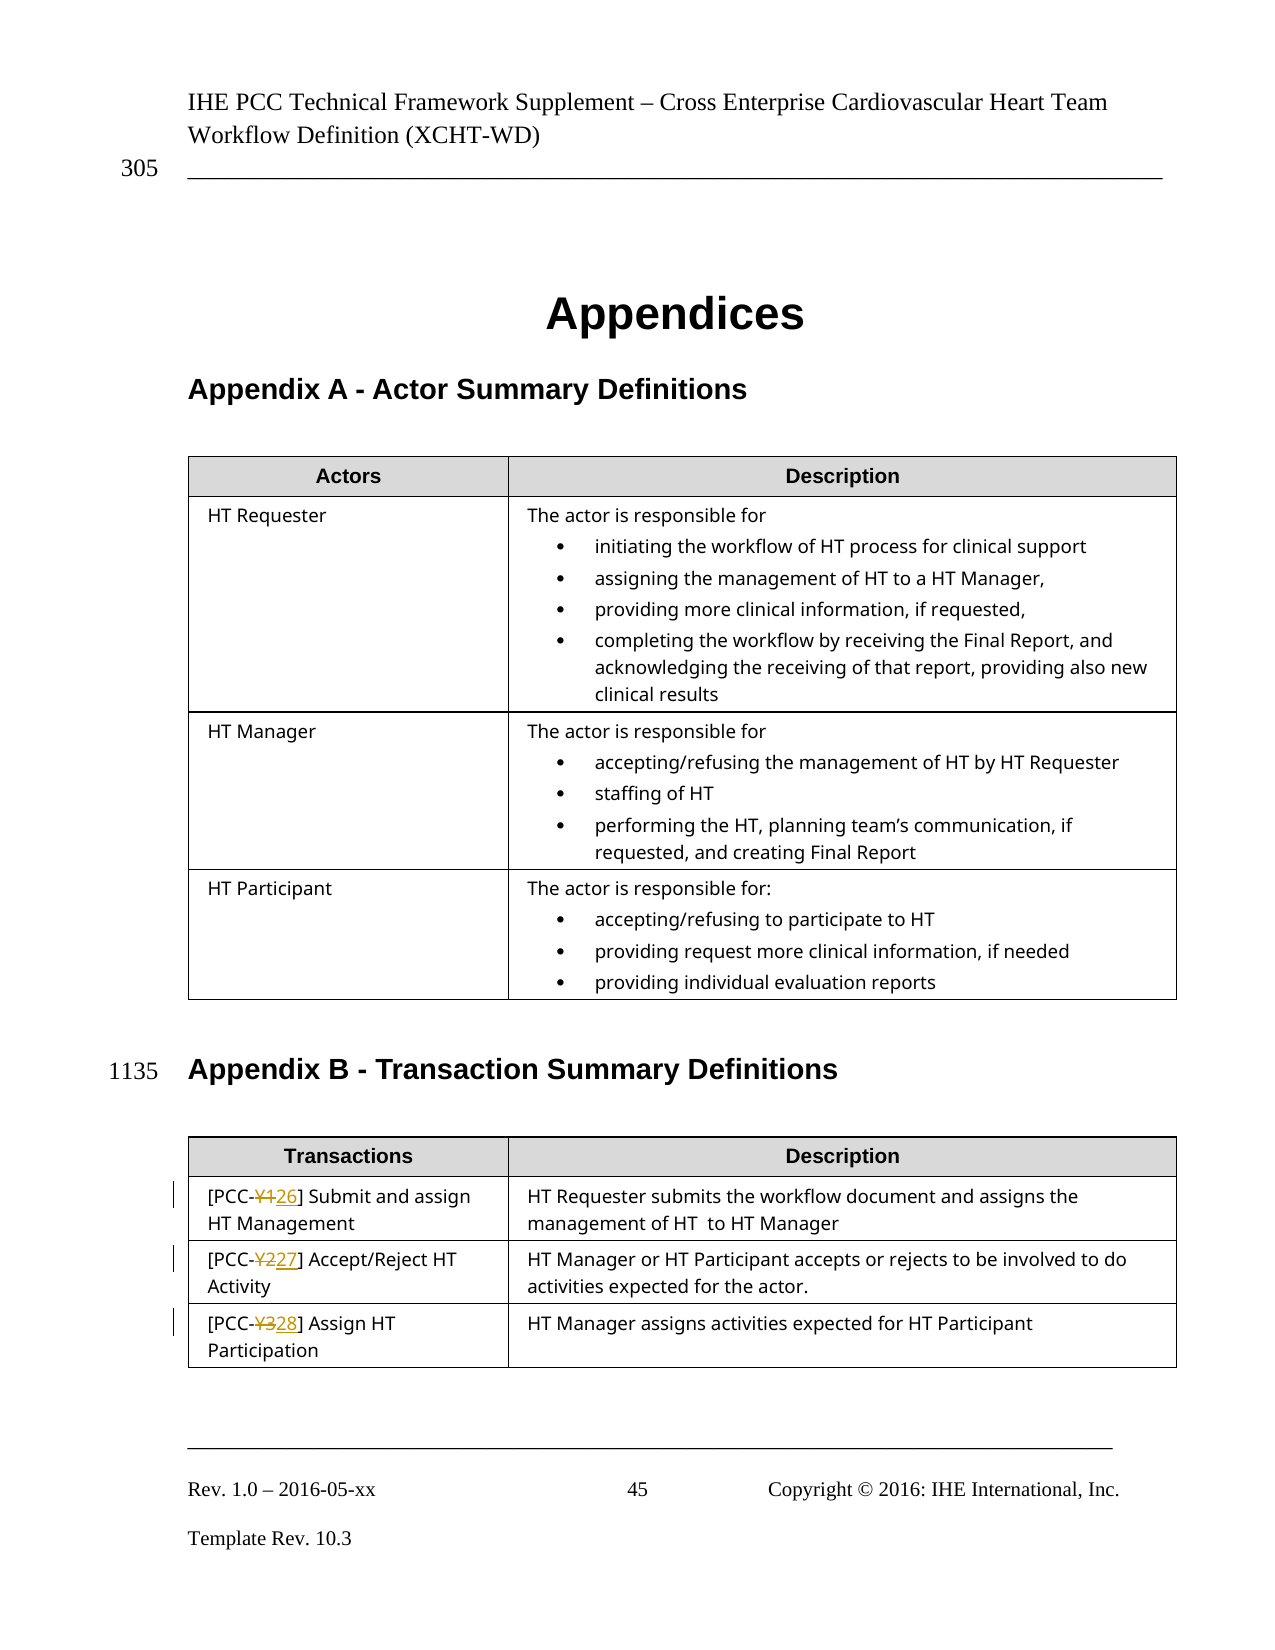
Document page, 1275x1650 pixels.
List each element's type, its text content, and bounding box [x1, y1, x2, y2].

table_cell HT Manager assigns activities expected for HT Participant [509, 1304, 1176, 1367]
table_header Transactions [189, 1138, 508, 1176]
title Appendices [187, 286, 1162, 339]
table_cell HT Manager [189, 713, 508, 869]
table_cell The actor is responsible for initiating the workflow of HT process for clinical support assigning the management of HT to a HT Manager, providing more clinical information, if requested, completing the workflow by receiving the Final Report, and acknowledging the receiving of that report, providing also new clinical results [509, 497, 1176, 711]
table_header Description [509, 457, 1176, 496]
table_header Description [509, 1138, 1176, 1176]
subtitle Appendix B - Transaction Summary Definitions [187, 1052, 1162, 1086]
table_cell [PCC-] Submit and assign HT Management [189, 1177, 508, 1240]
table_header Actors [189, 457, 508, 496]
table_cell HT Requester submits the workflow document and assigns the management of HT to HT Manager [509, 1177, 1176, 1240]
table_cell HT Manager or HT Participant accepts or rejects to be involved to do activities expected for the actor. [509, 1241, 1176, 1303]
table_cell HT Requester [189, 497, 508, 711]
table_cell [PCC-] Accept/Reject HT Activity [189, 1241, 508, 1303]
table_cell [PCC-] Assign HT Participation [189, 1304, 508, 1367]
table_cell HT Participant [189, 870, 508, 999]
table_cell The actor is responsible for accepting/refusing the management of HT by HT Requester staffing of HT performing the HT, planning team’s communication, if requested, and creating Final Report [509, 713, 1176, 869]
subtitle Appendix A - Actor Summary Definitions [187, 372, 1162, 405]
table_cell The actor is responsible for: accepting/refusing to participate to HT providing request more clinical information, if needed providing individual evaluation reports [509, 870, 1176, 999]
